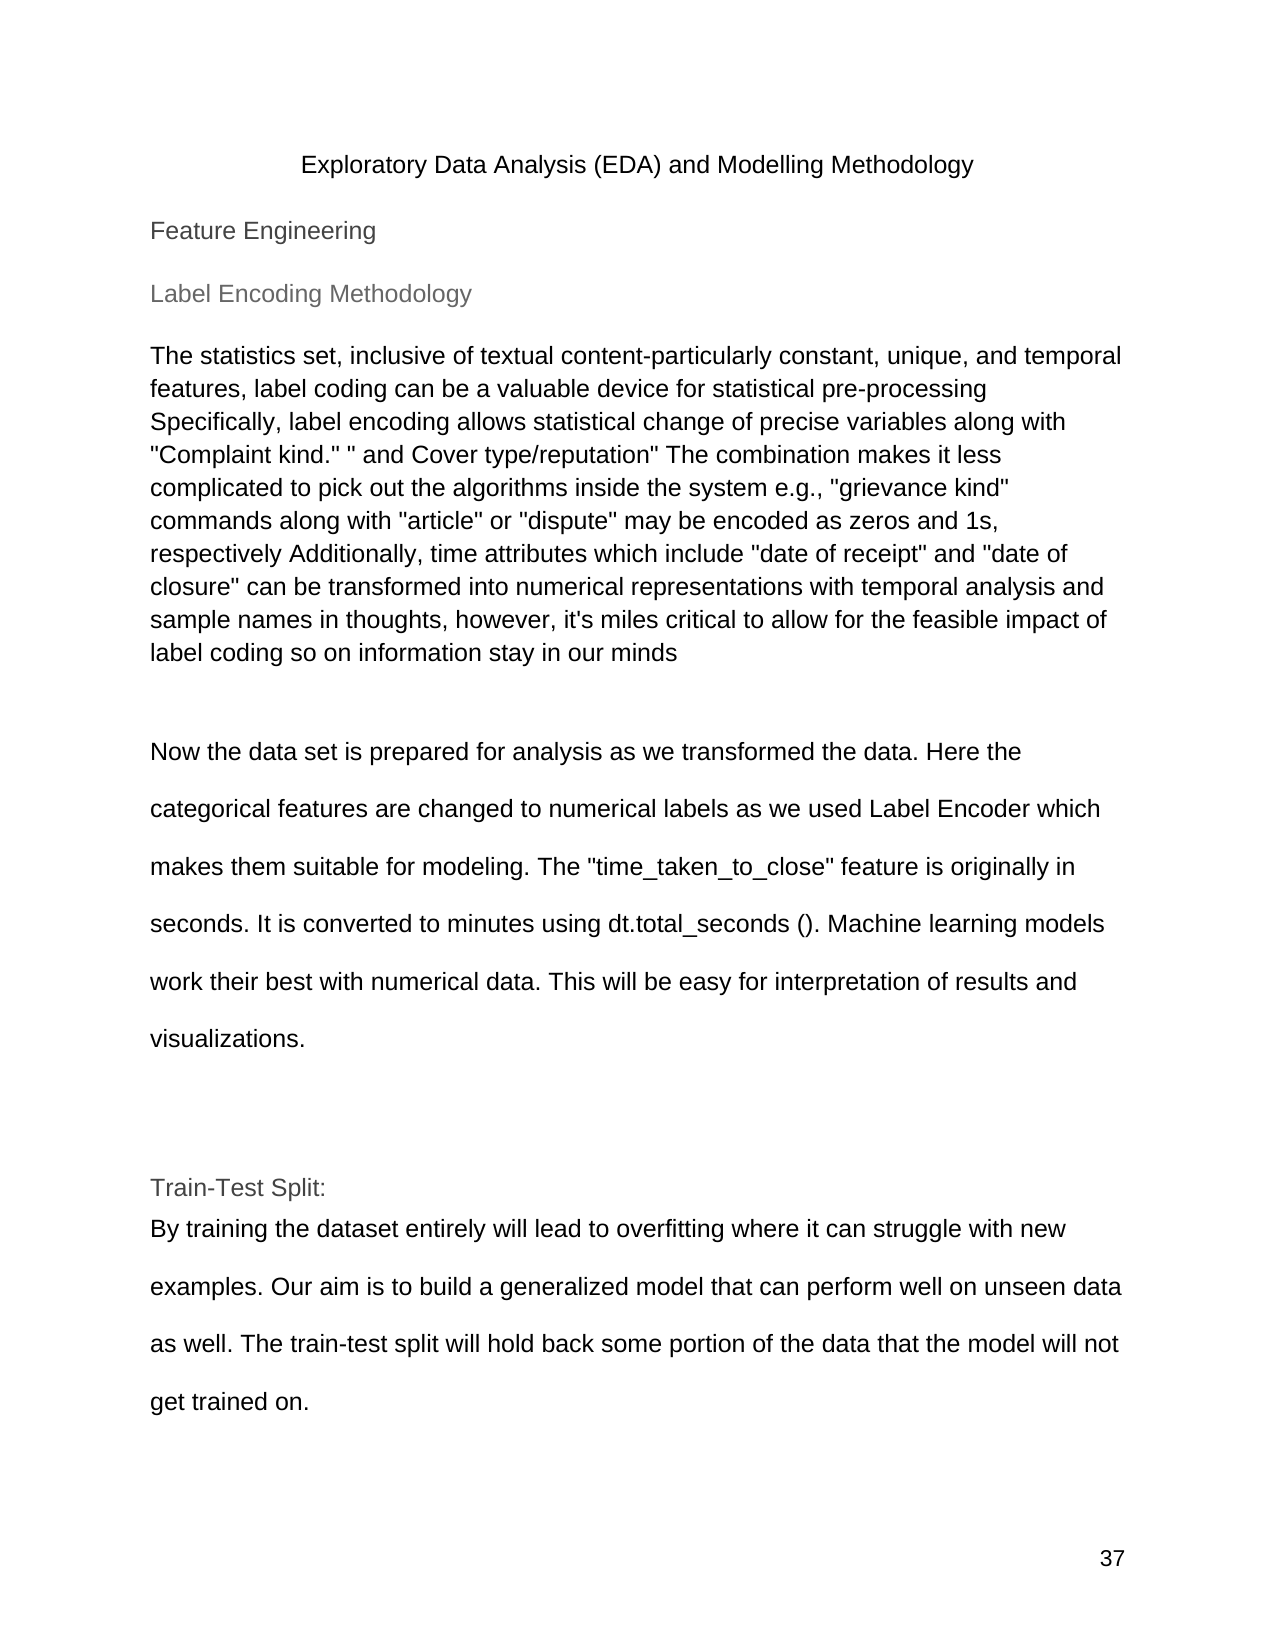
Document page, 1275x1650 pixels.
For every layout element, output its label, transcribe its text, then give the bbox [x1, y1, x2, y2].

subtitle Exploratory Data Analysis (EDA) and Modelling Methodology [150, 150, 1125, 179]
subtitle Label Encoding Methodology [150, 278, 1125, 307]
subtitle Feature Engineering [150, 216, 1125, 245]
text Now the data set is prepared for analysis as we transformed the data. Here the categorical features are changed to numerical labels as we used Label Encoder which makes them suitable for modeling. The "time_taken_to_close" feature is originally in seconds. It is converted to minutes using dt.total_seconds (). Machine learning models work their best with numerical data. This will be easy for interpretation of results and visualizations. [150, 737, 1125, 1053]
subtitle The statistics set, inclusive of textual content-particularly constant, unique, and temporal features, label coding can be a valuable device for statistical pre-processing Specifically, label encoding allows statistical change of precise variables along with "Complaint kind." " and Cover type/reputation" The combination makes it less complicated to pick out the algorithms inside the system e.g., "grievance kind" commands along with "article" or "dispute" may be encoded as zeros and 1s, respectively Additionally, time attributes which include "date of receipt" and "date of closure" can be transformed into numerical representations with temporal analysis and sample names in thoughts, however, it's miles critical to allow for the feasible impact of label coding so on information stay in our minds [150, 341, 1125, 667]
subtitle Train-Test Split: [150, 1173, 1125, 1201]
text By training the dataset entirely will lead to overfitting where it can struggle with new examples. Our aim is to build a generalized model that can perform well on unseen data as well. The train-test split will hold back some portion of the data that the model will not get trained on. [150, 1214, 1125, 1415]
